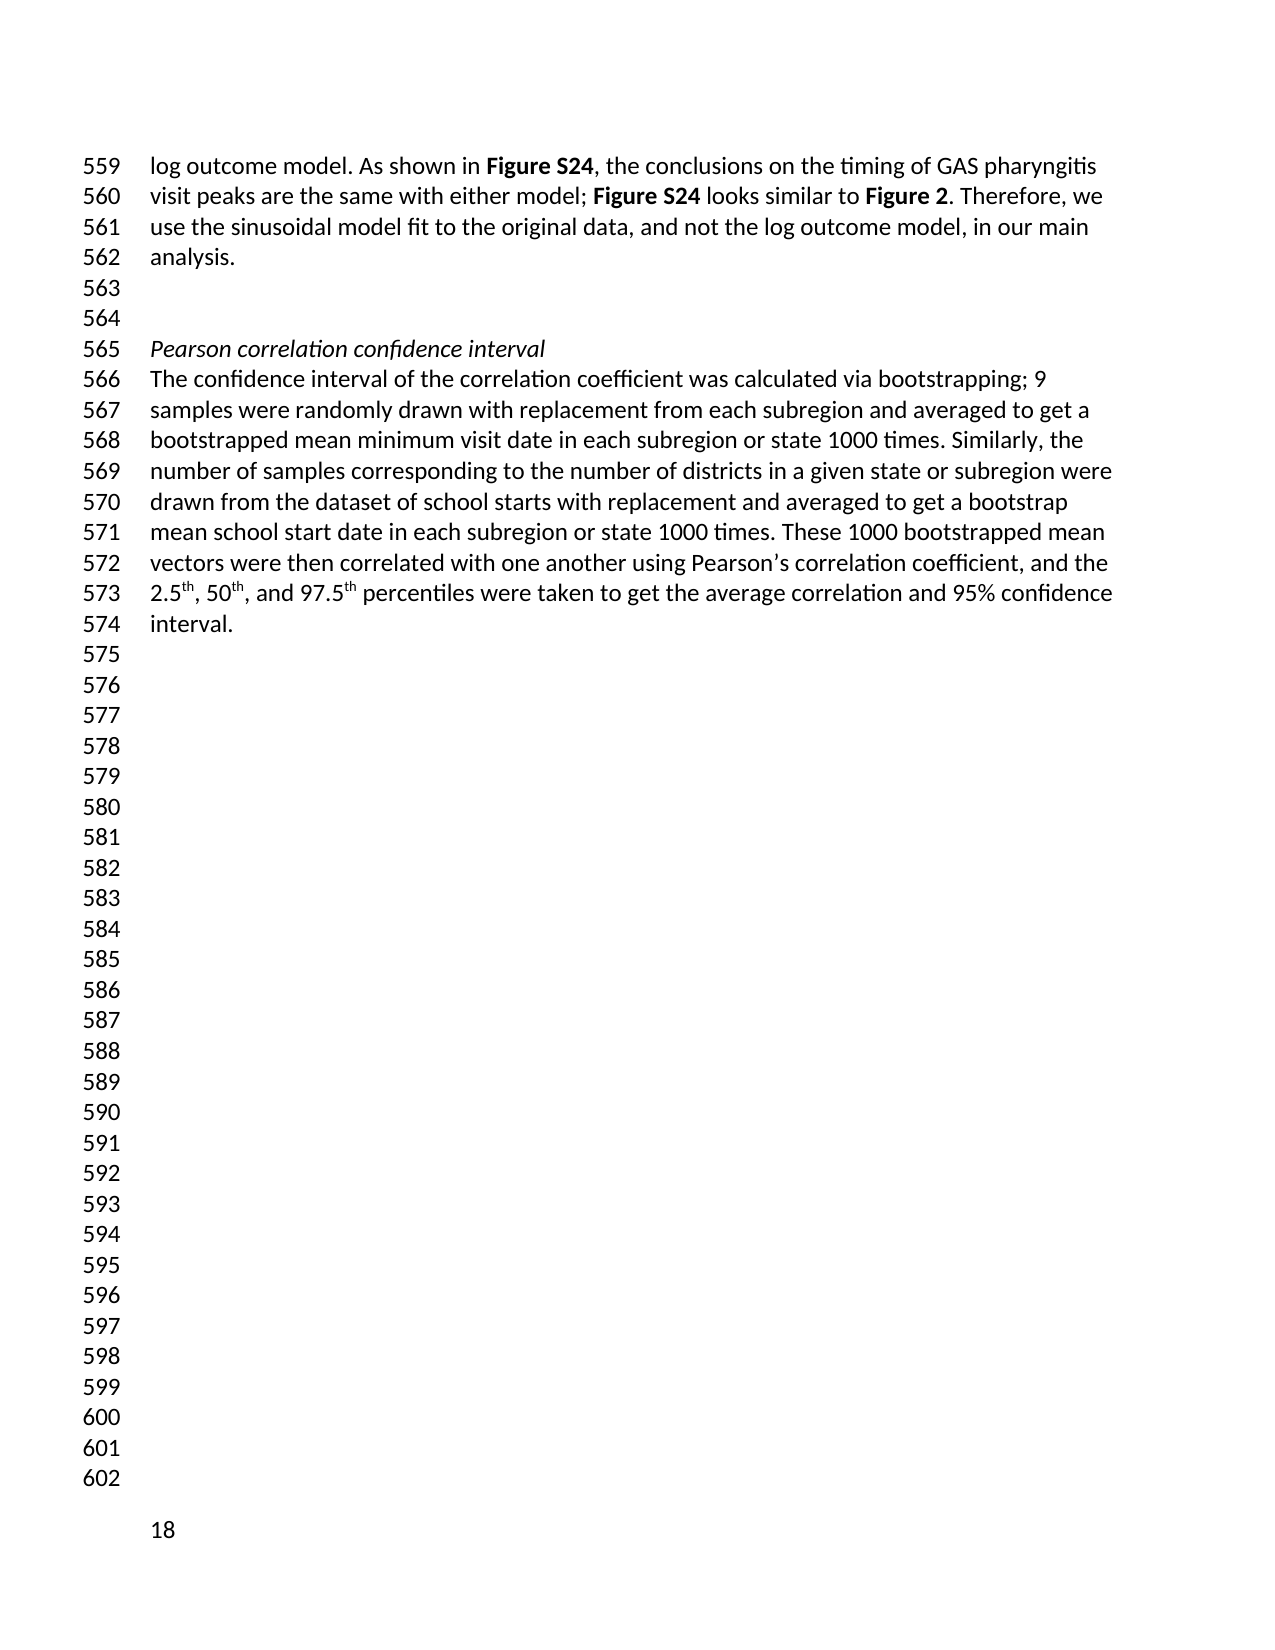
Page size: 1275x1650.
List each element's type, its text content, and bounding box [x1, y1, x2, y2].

text The confidence interval of the correlation coefficient was calculated via bootstrapping; 9 samples were randomly drawn with replacement from each subregion and averaged to get a bootstrapped mean minimum visit date in each subregion or state 1000 times. Similarly, the number of samples corresponding to the number of districts in a given state or subregion were drawn from the dataset of school starts with replacement and averaged to get a bootstrap mean school start date in each subregion or state 1000 times. These 1000 bootstrapped mean vectors were then correlated with one another using Pearson’s correlation coefficient, and the 2.5th, 50th, and 97.5th percentiles were taken to get the average correlation and 95% confidence interval. [150, 364, 1125, 638]
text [150, 150, 1125, 272]
text Pearson correlation confidence interval [150, 333, 1125, 364]
